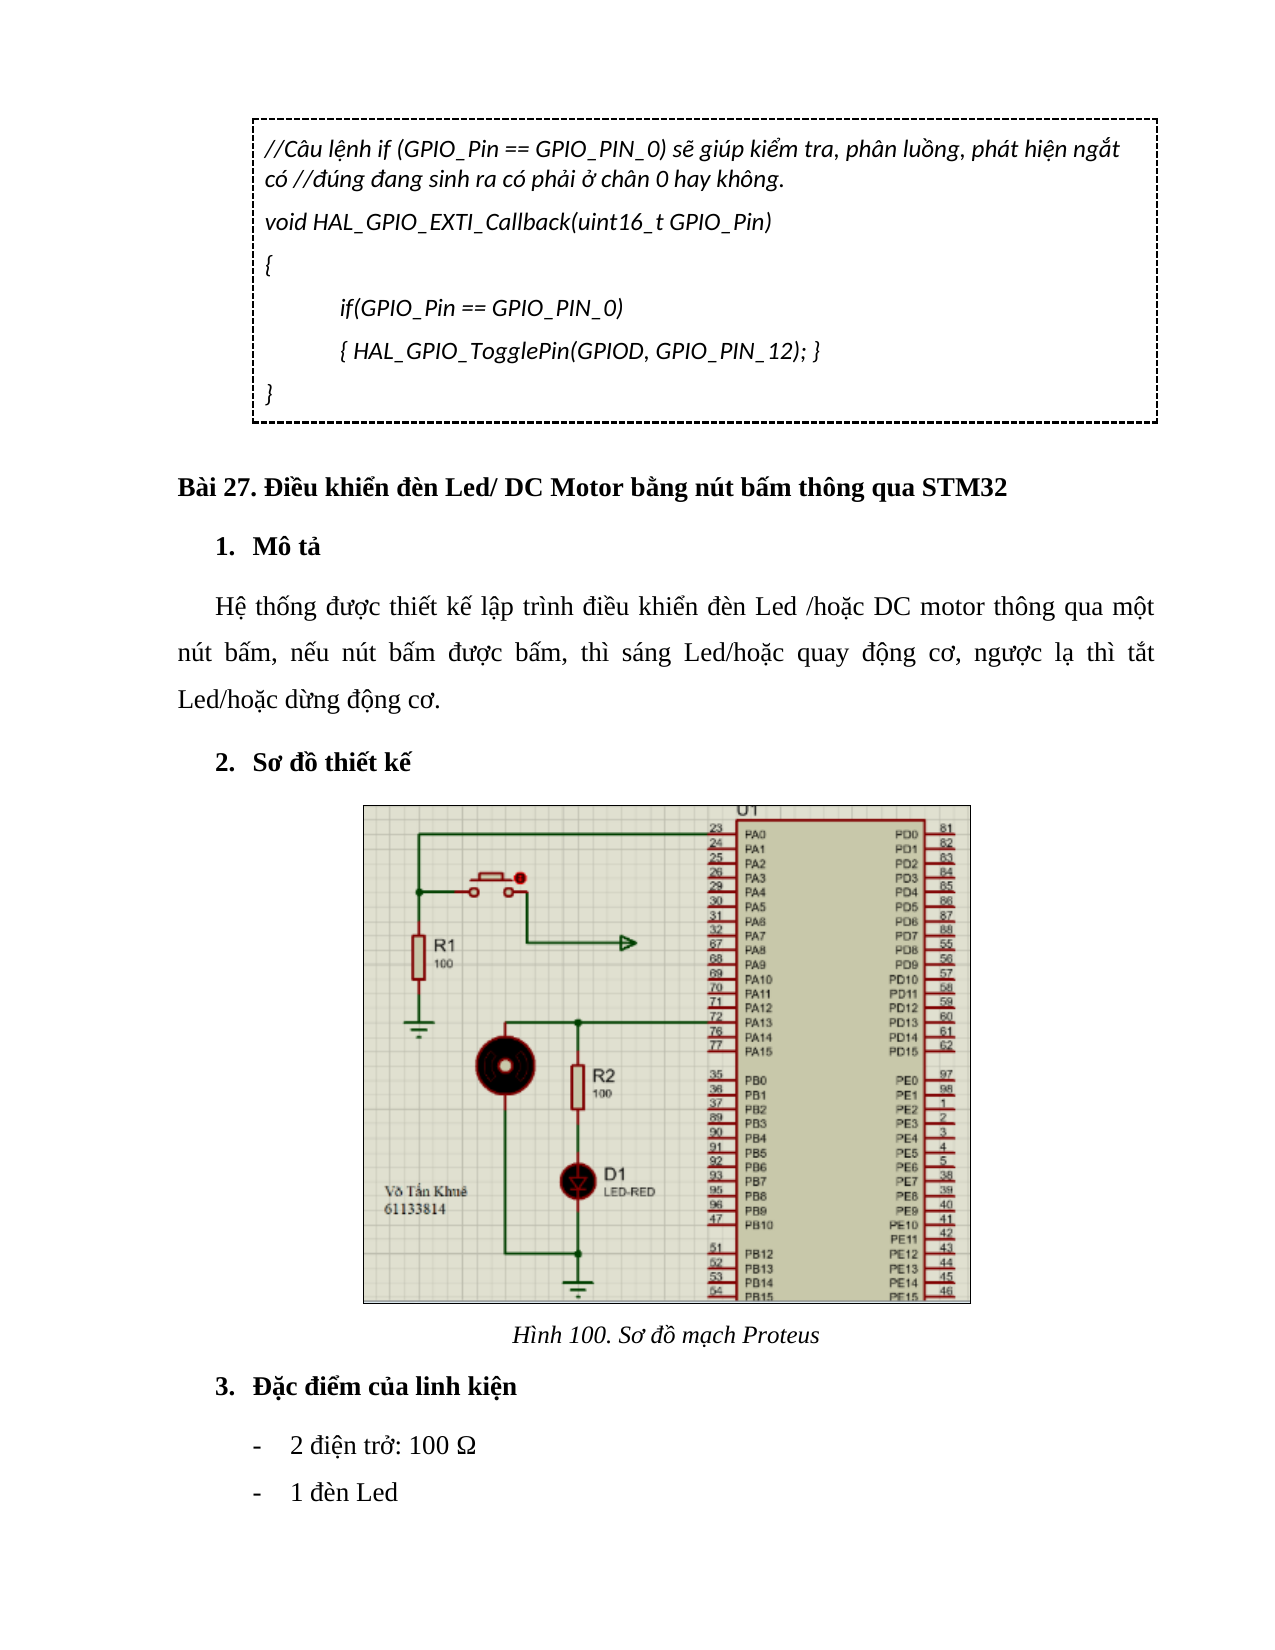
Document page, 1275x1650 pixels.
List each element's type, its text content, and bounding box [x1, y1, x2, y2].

text Hệ thống được thiết kế lập trình điều khiển đèn Led /hoặc DC motor thông qua một nút bấm, nếu nút bấm được bấm, thì sáng Led/hoặc quay động cơ, ngược lạ thì tắt Led/hoặc dừng động cơ. [177, 589, 1157, 714]
subtitle Bài 27. Điều khiển đèn Led/ DC Motor bằng nút bấm thông qua STM32 [177, 471, 1157, 502]
text Hình 100. Sơ đồ mạch Proteus [177, 1321, 1157, 1349]
text 1 đèn Led [252, 1476, 1157, 1507]
subtitle Đặc điểm của linh kiện [215, 1370, 1157, 1401]
subtitle Mô tả [215, 530, 1157, 562]
subtitle Sơ đồ thiết kế [215, 746, 1157, 777]
text 2 điện trở: 100 Ω [252, 1429, 1157, 1460]
picture [364, 806, 970, 1303]
table_header //Câu lệnh if (GPIO_Pin == GPIO_PIN_0) sẽ giúp kiểm tra, phân luồng, phát hiện ngắt có //đúng đang sinh ra có phải ở chân 0 hay không. void HAL_GPIO_EXTI_Callback(uint16_t GPIO_Pin) { if(GPIO_Pin == GPIO_PIN_0) { HAL_GPIO_TogglePin(GPIOD, GPIO_PIN_12); } } [253, 118, 1157, 421]
